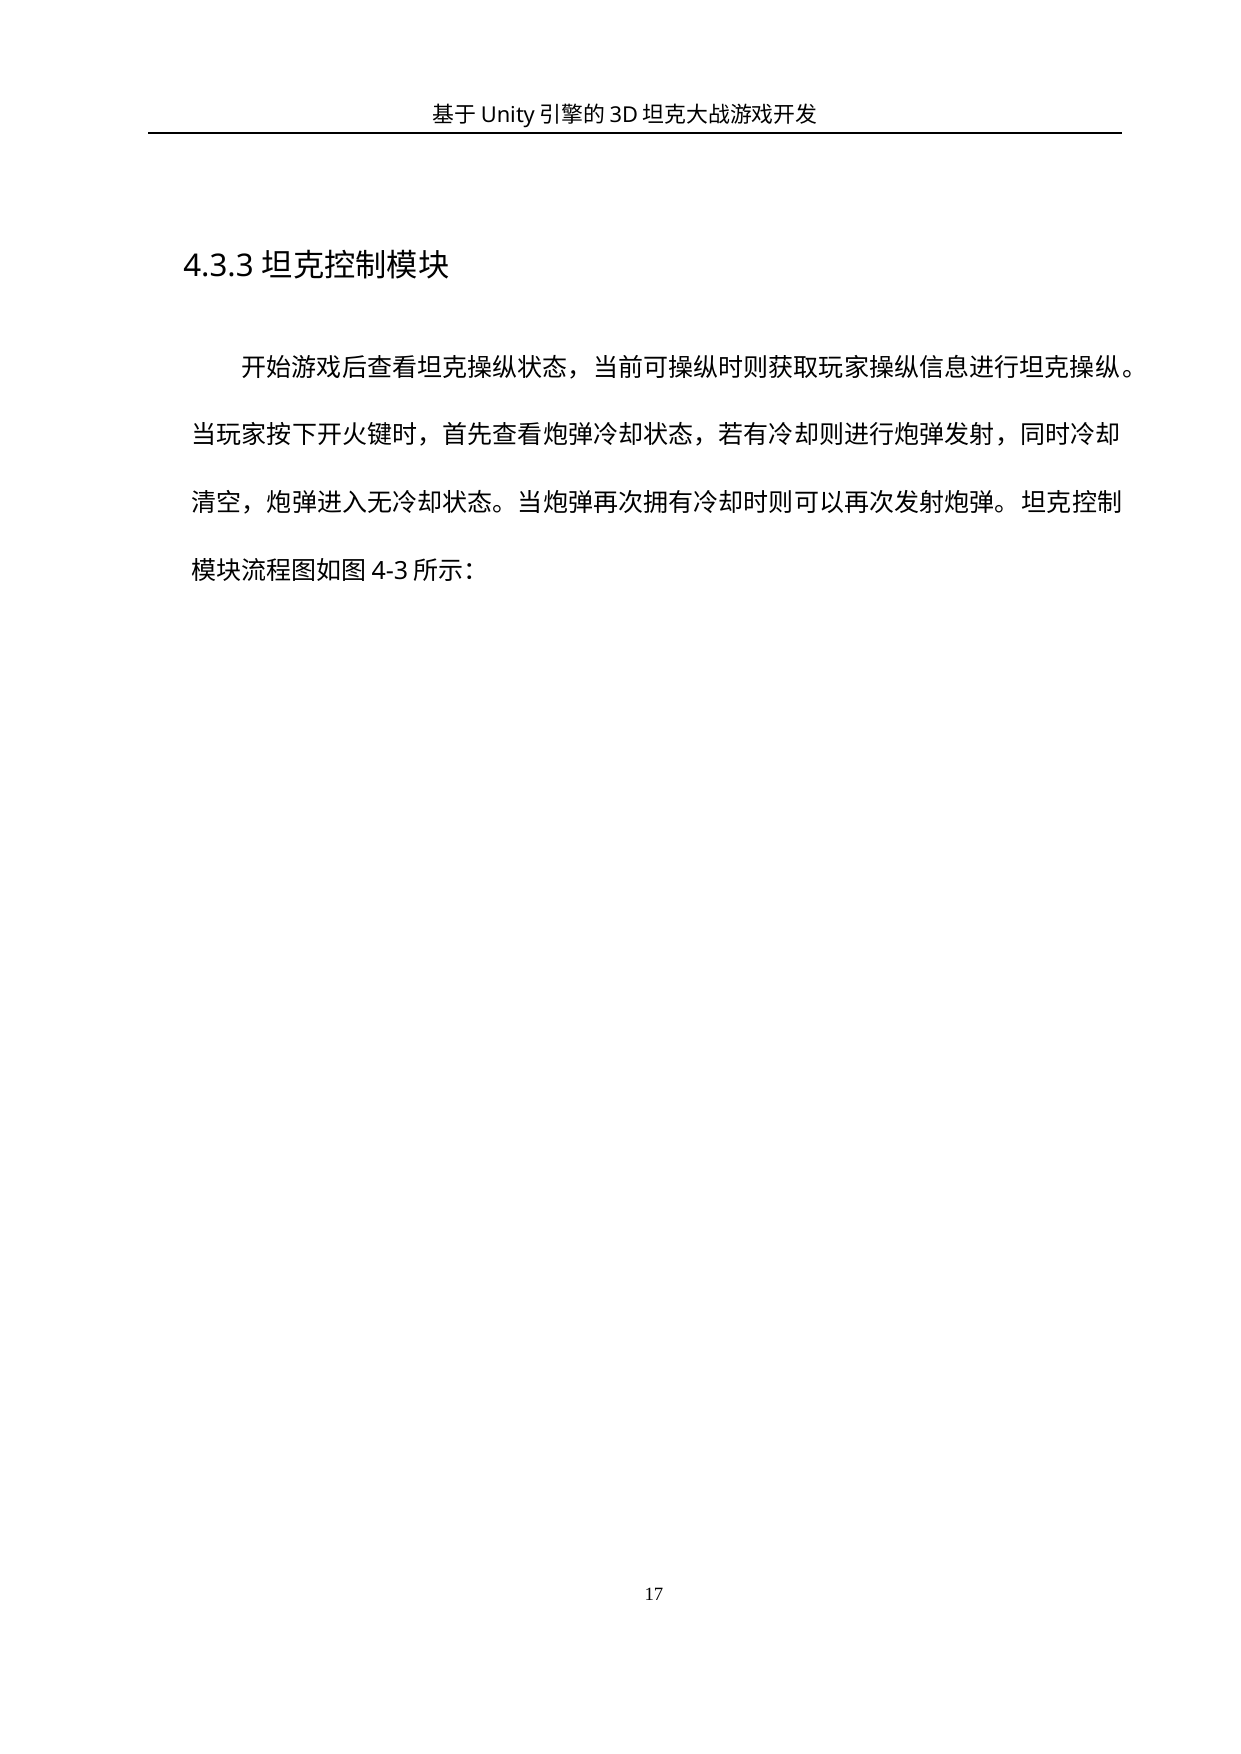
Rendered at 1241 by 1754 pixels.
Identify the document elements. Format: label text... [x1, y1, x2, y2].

list 开始游戏后查看坦克操纵状态，当前可操纵时则获取玩家操纵信息进行坦克操纵。当玩家按下开火键时，首先查看炮弹冷却状态，若有冷却则进行炮弹发射，同时冷却清空，炮弹进入无冷却状态。当炮弹再次拥有冷却时则可以再次发射炮弹。坦克控制模块流程图如图4-3所示： [191, 331, 1122, 603]
subtitle 坦克控制模块 [183, 229, 1122, 297]
